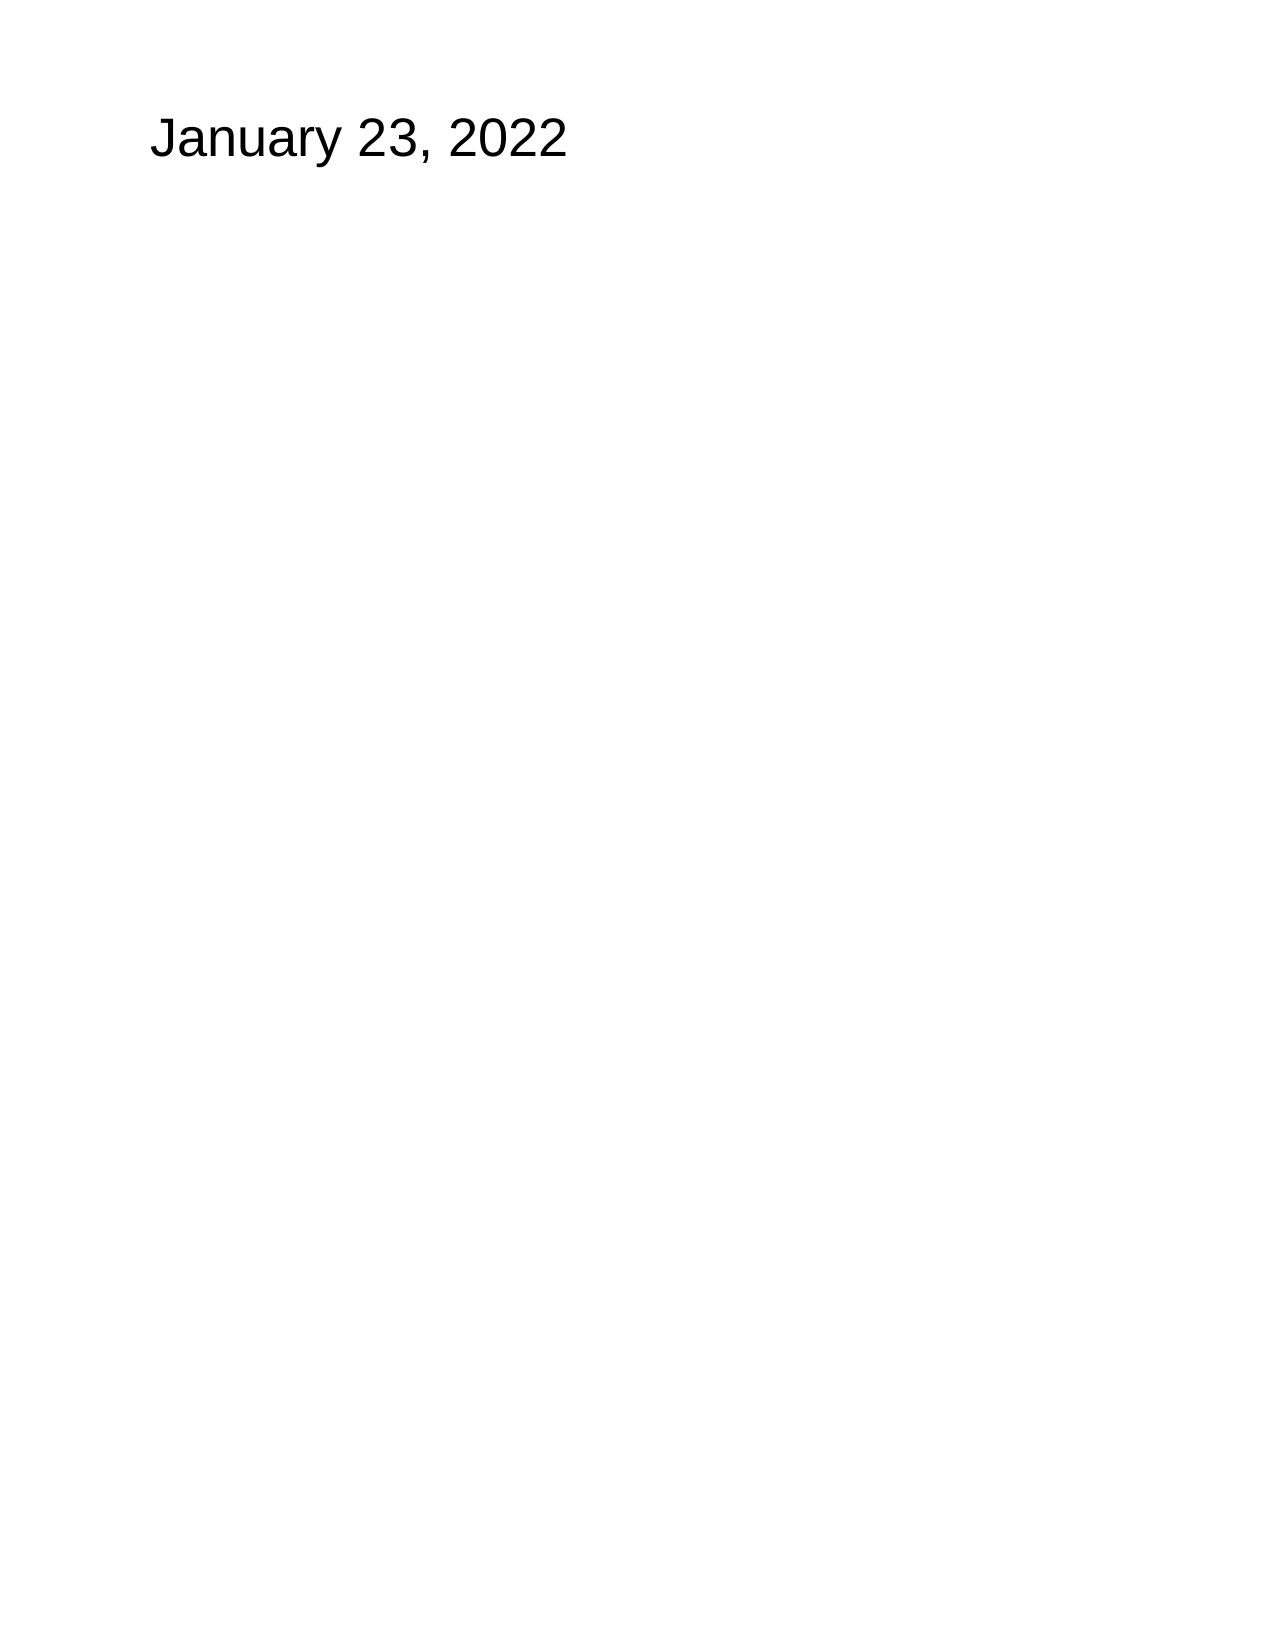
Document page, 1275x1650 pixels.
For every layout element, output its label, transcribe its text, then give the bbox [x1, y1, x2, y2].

title January 23, 2022 [150, 105, 1125, 167]
